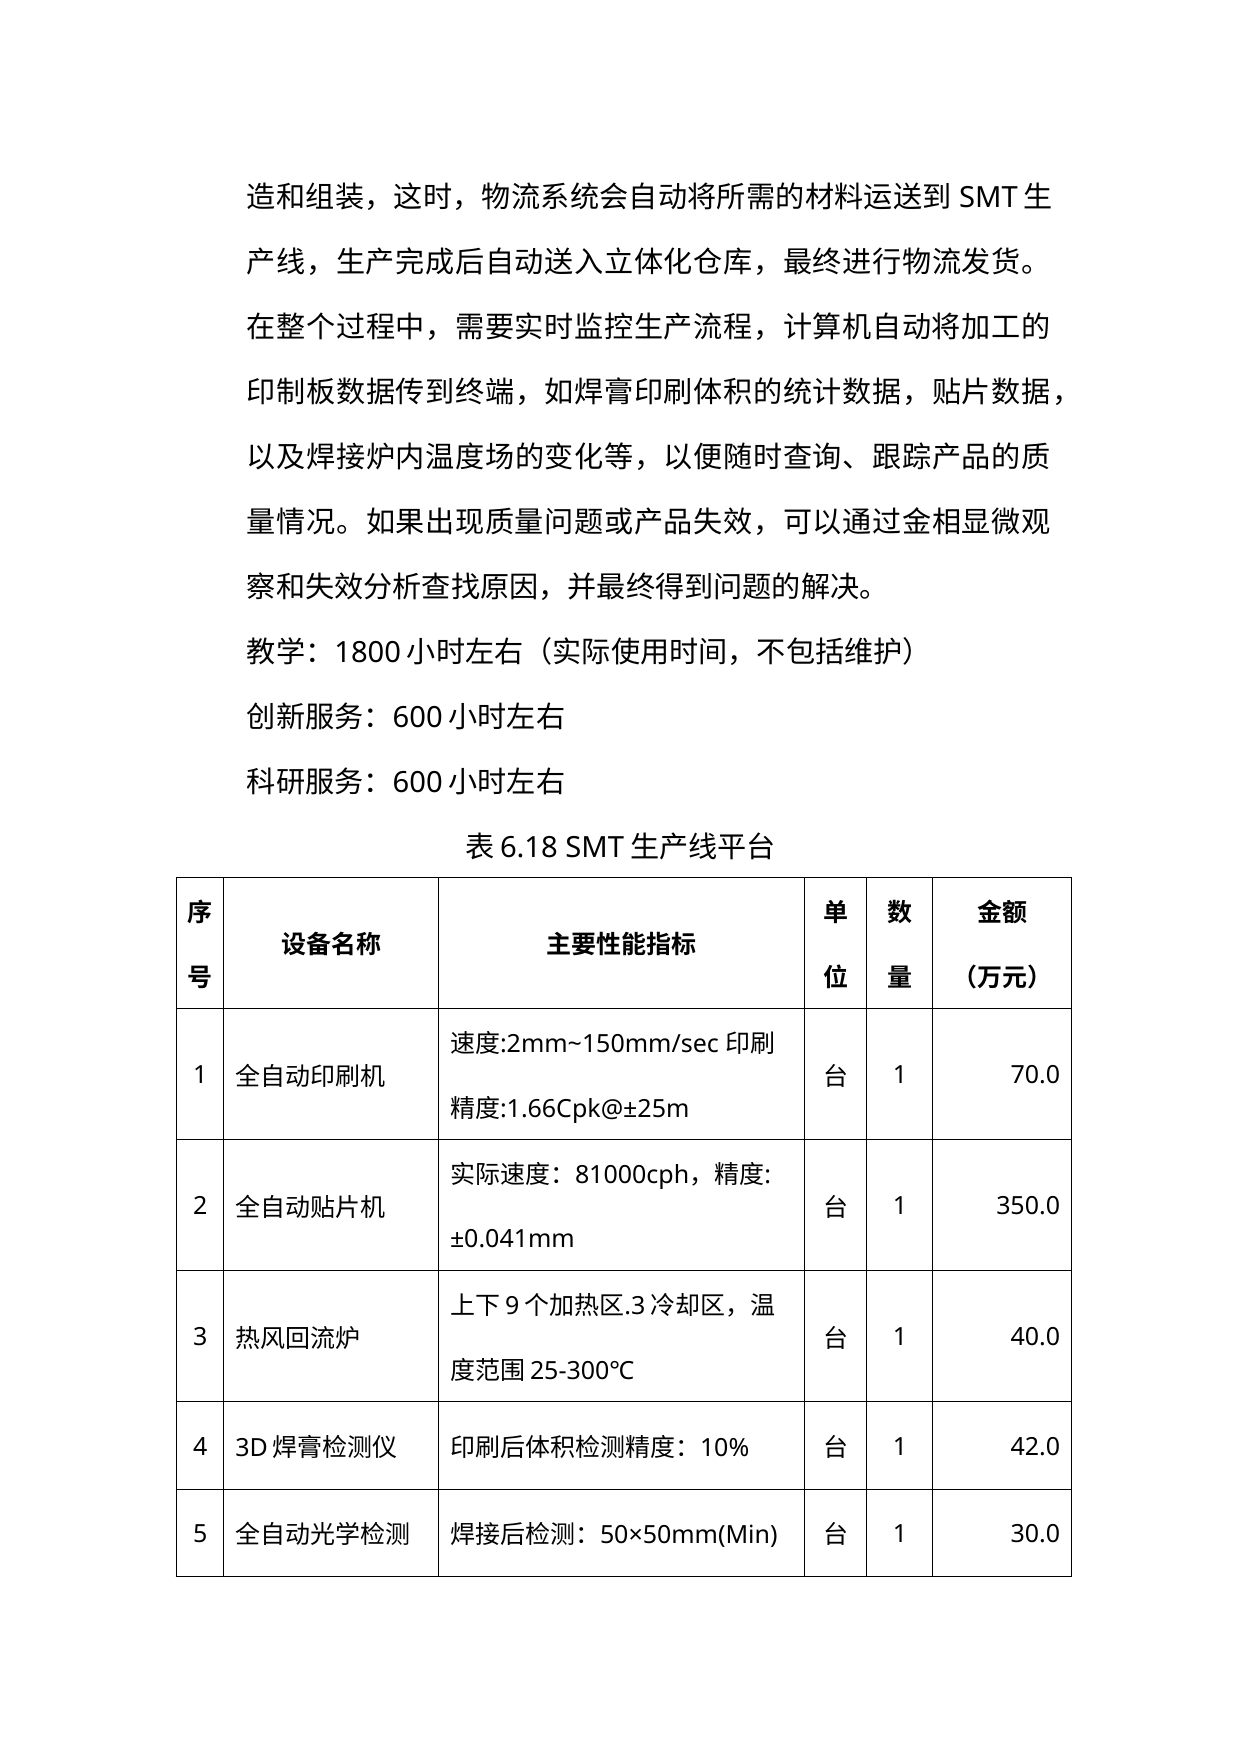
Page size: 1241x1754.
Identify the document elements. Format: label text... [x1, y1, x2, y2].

table_cell 全自动贴片机 [224, 1140, 438, 1270]
table_cell 3D焊膏检测仪 [224, 1402, 438, 1489]
table_cell 上下9个加热区.3冷却区，温度范围25-300℃ [439, 1271, 804, 1401]
table_cell 实际速度：81000cph，精度:±0.041mm [439, 1140, 804, 1270]
table_header 数量 [867, 878, 932, 1008]
table_cell 热风回流炉 [224, 1271, 438, 1401]
table_cell 70.0 [933, 1009, 1071, 1139]
table_cell 台 [805, 1490, 866, 1576]
table_cell 1 [867, 1490, 932, 1576]
table_cell 全自动光学检测仪 [224, 1490, 438, 1576]
table_cell 3 [177, 1271, 223, 1401]
table_cell 台 [805, 1271, 866, 1401]
table_cell 40.0 [933, 1271, 1071, 1401]
text 科研服务：600小时左右 [247, 747, 1053, 812]
table_header 单位 [805, 878, 866, 1008]
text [247, 162, 1053, 617]
table_cell 台 [805, 1009, 866, 1139]
table_cell 350.0 [933, 1140, 1071, 1270]
table_cell 台 [805, 1402, 866, 1489]
table_cell 速度:2mm~150mm/sec 印刷精度:1.66Cpk@±25m [439, 1009, 804, 1139]
table_cell 42.0 [933, 1402, 1071, 1489]
table_cell 全自动印刷机 [224, 1009, 438, 1139]
table_header 序号 [177, 878, 223, 1008]
table_cell 30.0 [933, 1490, 1071, 1576]
text 教学：1800小时左右（实际使用时间，不包括维护） [247, 617, 1053, 682]
table_cell 1 [867, 1009, 932, 1139]
table_header 金额 （万元） [933, 878, 1071, 1008]
table_cell 台 [805, 1140, 866, 1270]
table_cell 2 [177, 1140, 223, 1270]
text 表6.18 SMT生产线平台 [187, 812, 1053, 877]
table_header 主要性能指标 [439, 878, 804, 1008]
table_cell 1 [867, 1271, 932, 1401]
table_cell 1 [867, 1140, 932, 1270]
table_cell 印刷后体积检测精度：10% [439, 1402, 804, 1489]
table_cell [439, 1490, 804, 1576]
text 创新服务：600小时左右 [247, 682, 1053, 747]
table_cell 1 [177, 1009, 223, 1139]
table_cell 1 [867, 1402, 932, 1489]
table_header 设备名称 [224, 878, 438, 1008]
table_cell 4 [177, 1402, 223, 1489]
table_cell 5 [177, 1490, 223, 1576]
